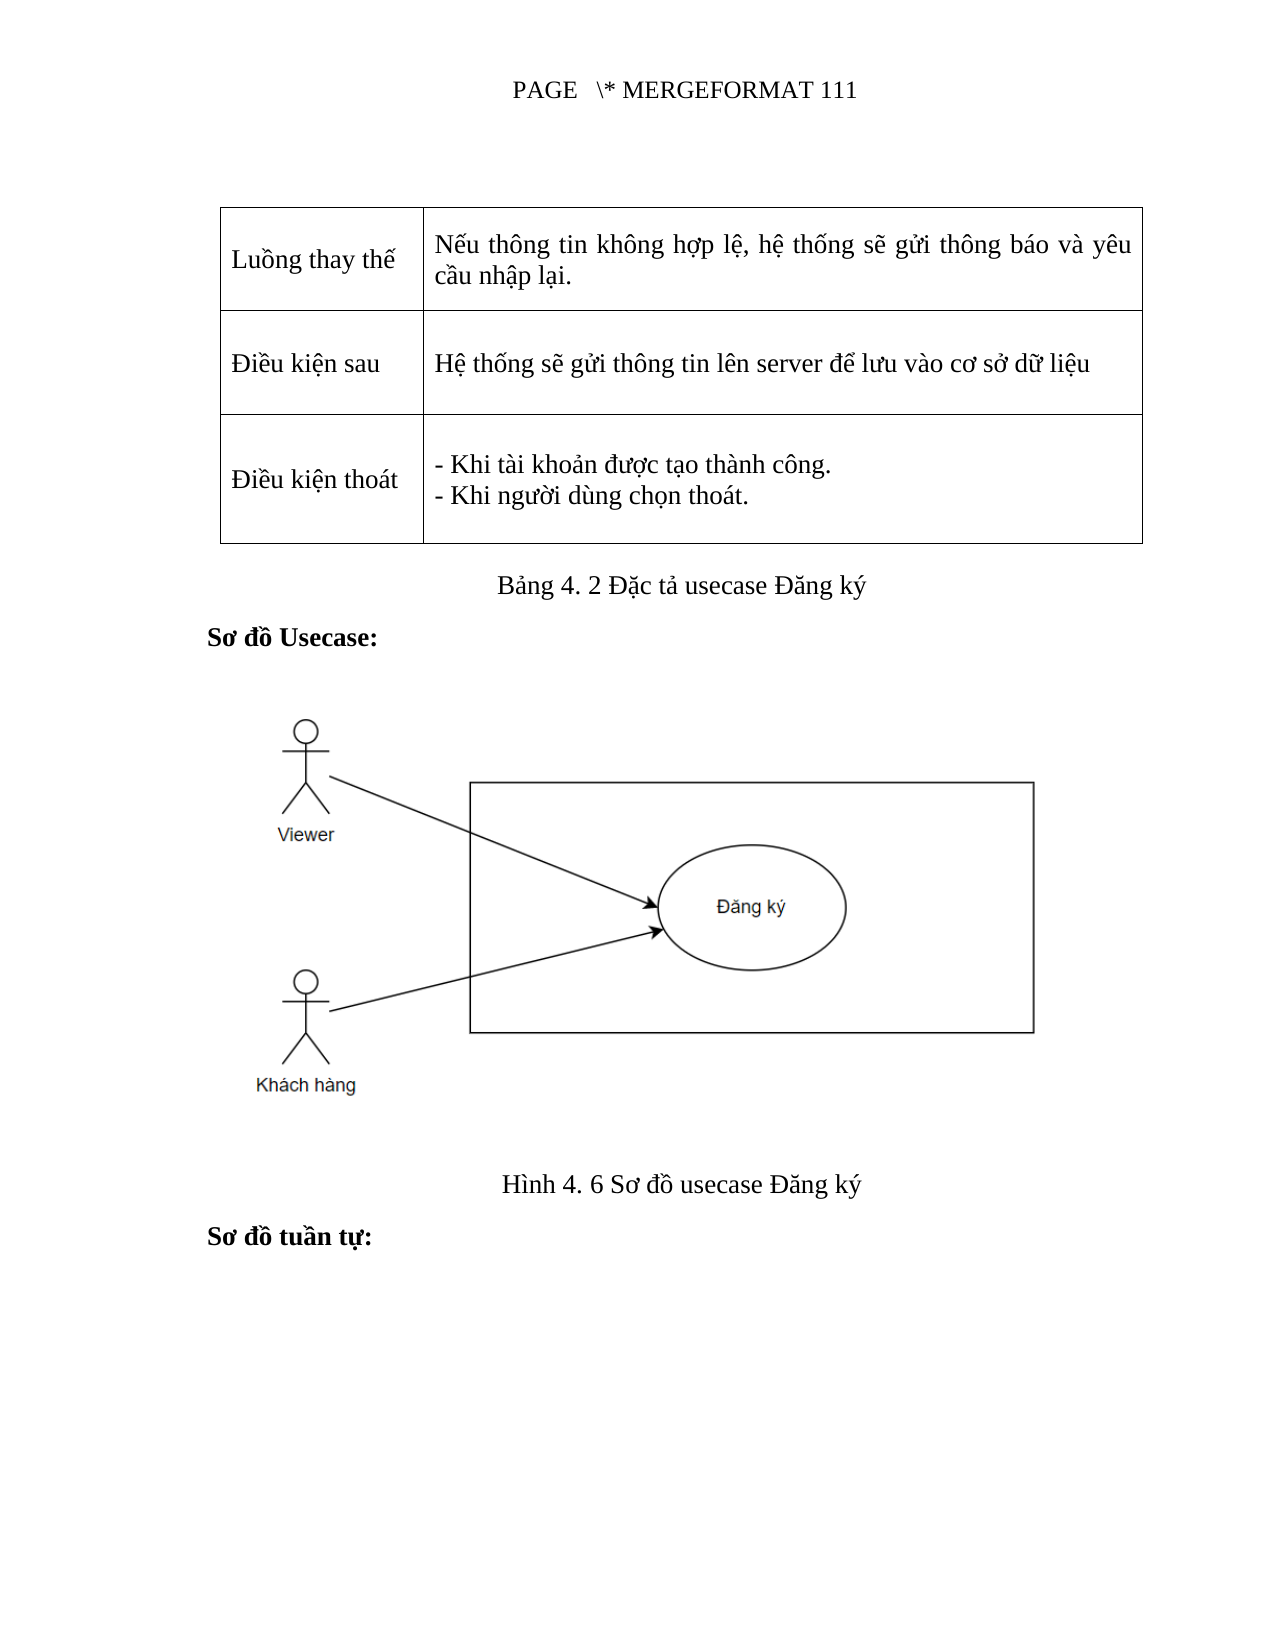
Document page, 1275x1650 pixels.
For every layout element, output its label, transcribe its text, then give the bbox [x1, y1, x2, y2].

text Sơ đồ Usecase: [207, 621, 1157, 652]
table_cell Điều kiện sau [221, 311, 423, 414]
table_cell Điều kiện thoát [221, 415, 423, 543]
text Hình 4. 6 Sơ đồ usecase Đăng ký [207, 1168, 1157, 1199]
text Sơ đồ tuần tự: [207, 1220, 1157, 1251]
table_cell - Khi tài khoản được tạo thành công. - Khi người dùng chọn thoát. [424, 415, 1142, 543]
text Bảng 4. 2 Đặc tả usecase Đăng ký [207, 569, 1157, 600]
table_cell Hệ thống sẽ gửi thông tin lên server để lưu vào cơ sở dữ liệu [424, 311, 1142, 414]
table_cell Luồng thay thế [221, 208, 423, 310]
table_cell Nếu thông tin không hợp lệ, hệ thống sẽ gửi thông báo và yêu cầu nhập lại. [424, 208, 1142, 310]
picture [206, 667, 1118, 1153]
